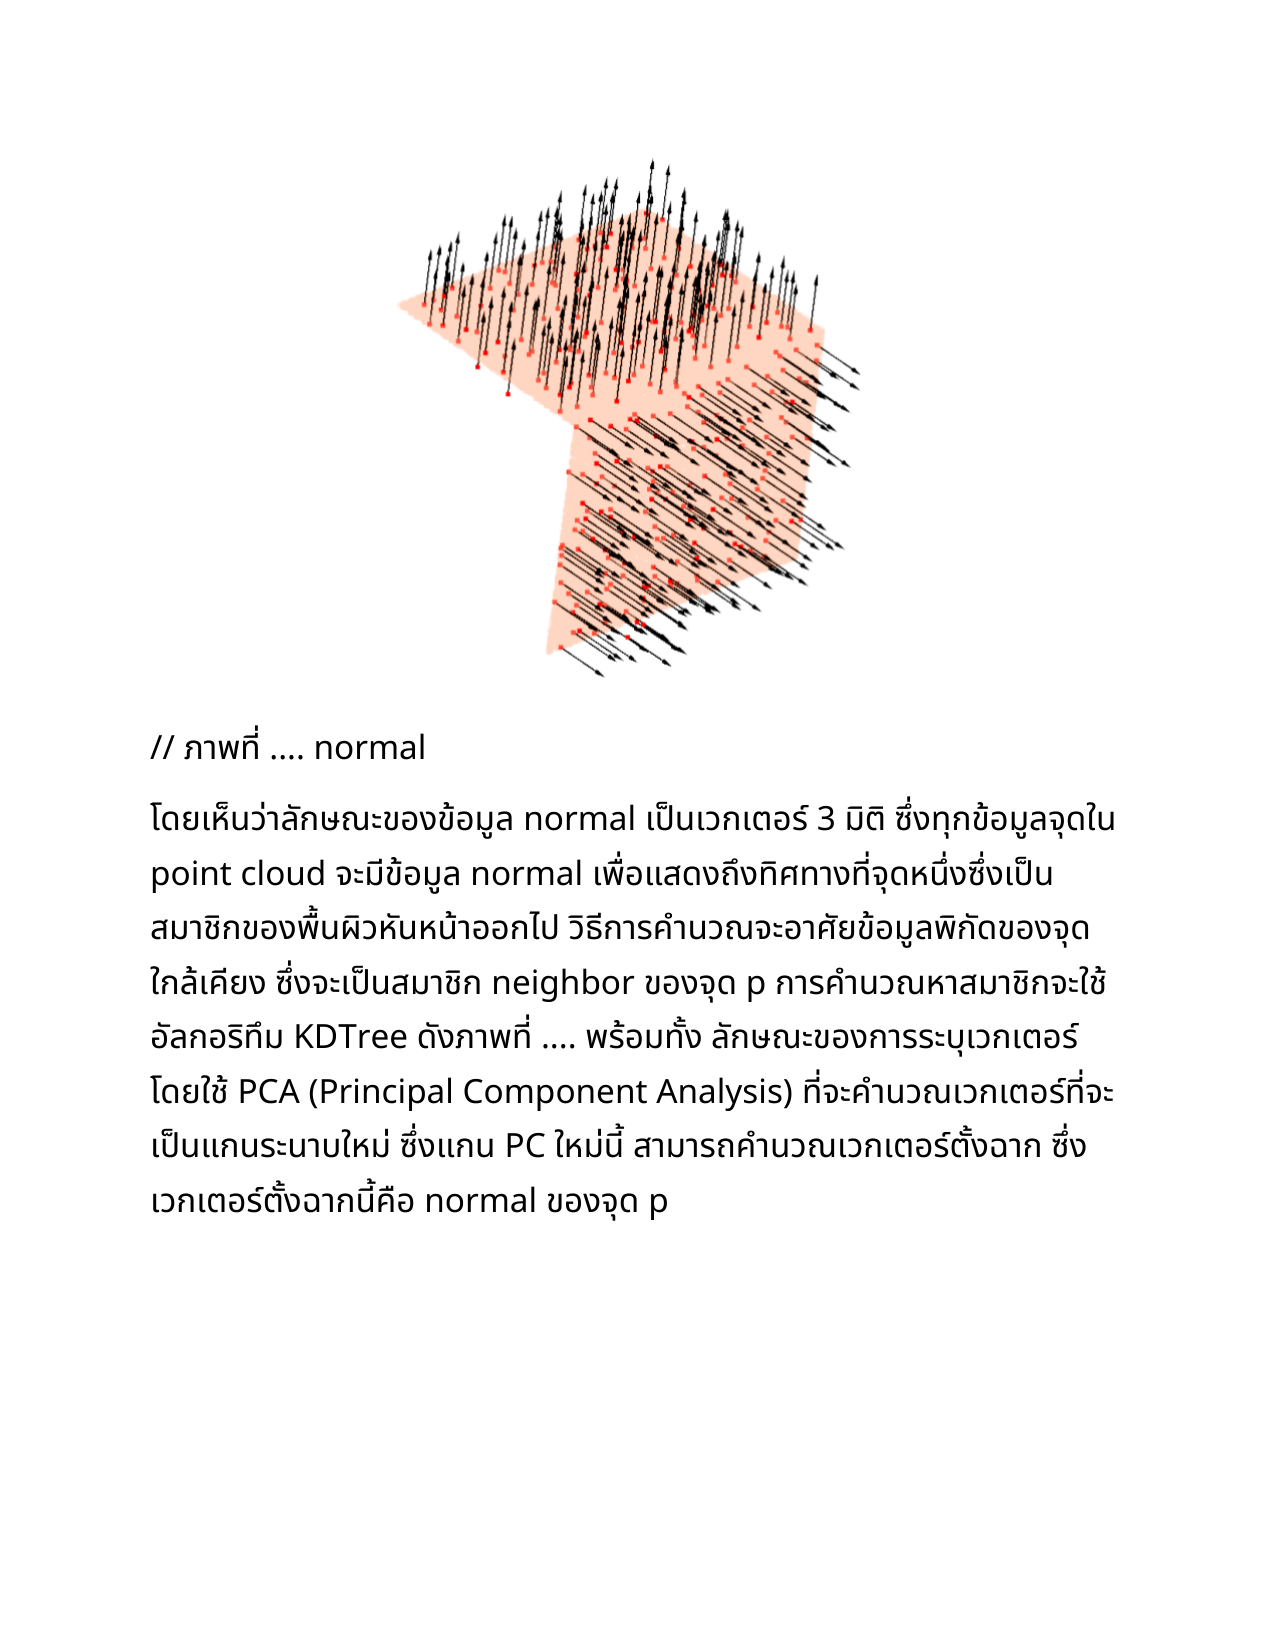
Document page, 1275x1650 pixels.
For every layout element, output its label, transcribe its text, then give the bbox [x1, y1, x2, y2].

text โดยเห็นว่าลักษณะของข้อมูล normal เป็นเวกเตอร์ 3 มิติ ซึ่งทุกข้อมูลจุดใน point cloud จะมีข้อมูล normal เพื่อแสดงถึงทิศทางที่จุดหนึ่งซึ่งเป็นสมาชิกของพื้นผิวหันหน้าออกไป วิธีการคำนวณจะอาศัยข้อมูลพิกัดของจุดใกล้เคียง ซึ่งจะเป็นสมาชิก neighbor ของจุด p การคำนวณหาสมาชิกจะใช้ อัลกอริทึม KDTree ดังภาพที่ .... พร้อมทั้ง ลักษณะของการระบุเวกเตอร์ โดยใช้ PCA (Principal Component Analysis) ที่จะคำนวณเวกเตอร์ที่จะเป็นแกนระนาบใหม่ ซึ่งแกน PC ใหม่นี้ สามารถคำนวณเวกเตอร์ตั้งฉาก ซึ่งเวกเตอร์ตั้งฉากนี้คือ normal ของจุด p [150, 795, 1125, 1227]
text // ภาพที่ .... normal [150, 724, 1125, 774]
picture [357, 150, 918, 705]
